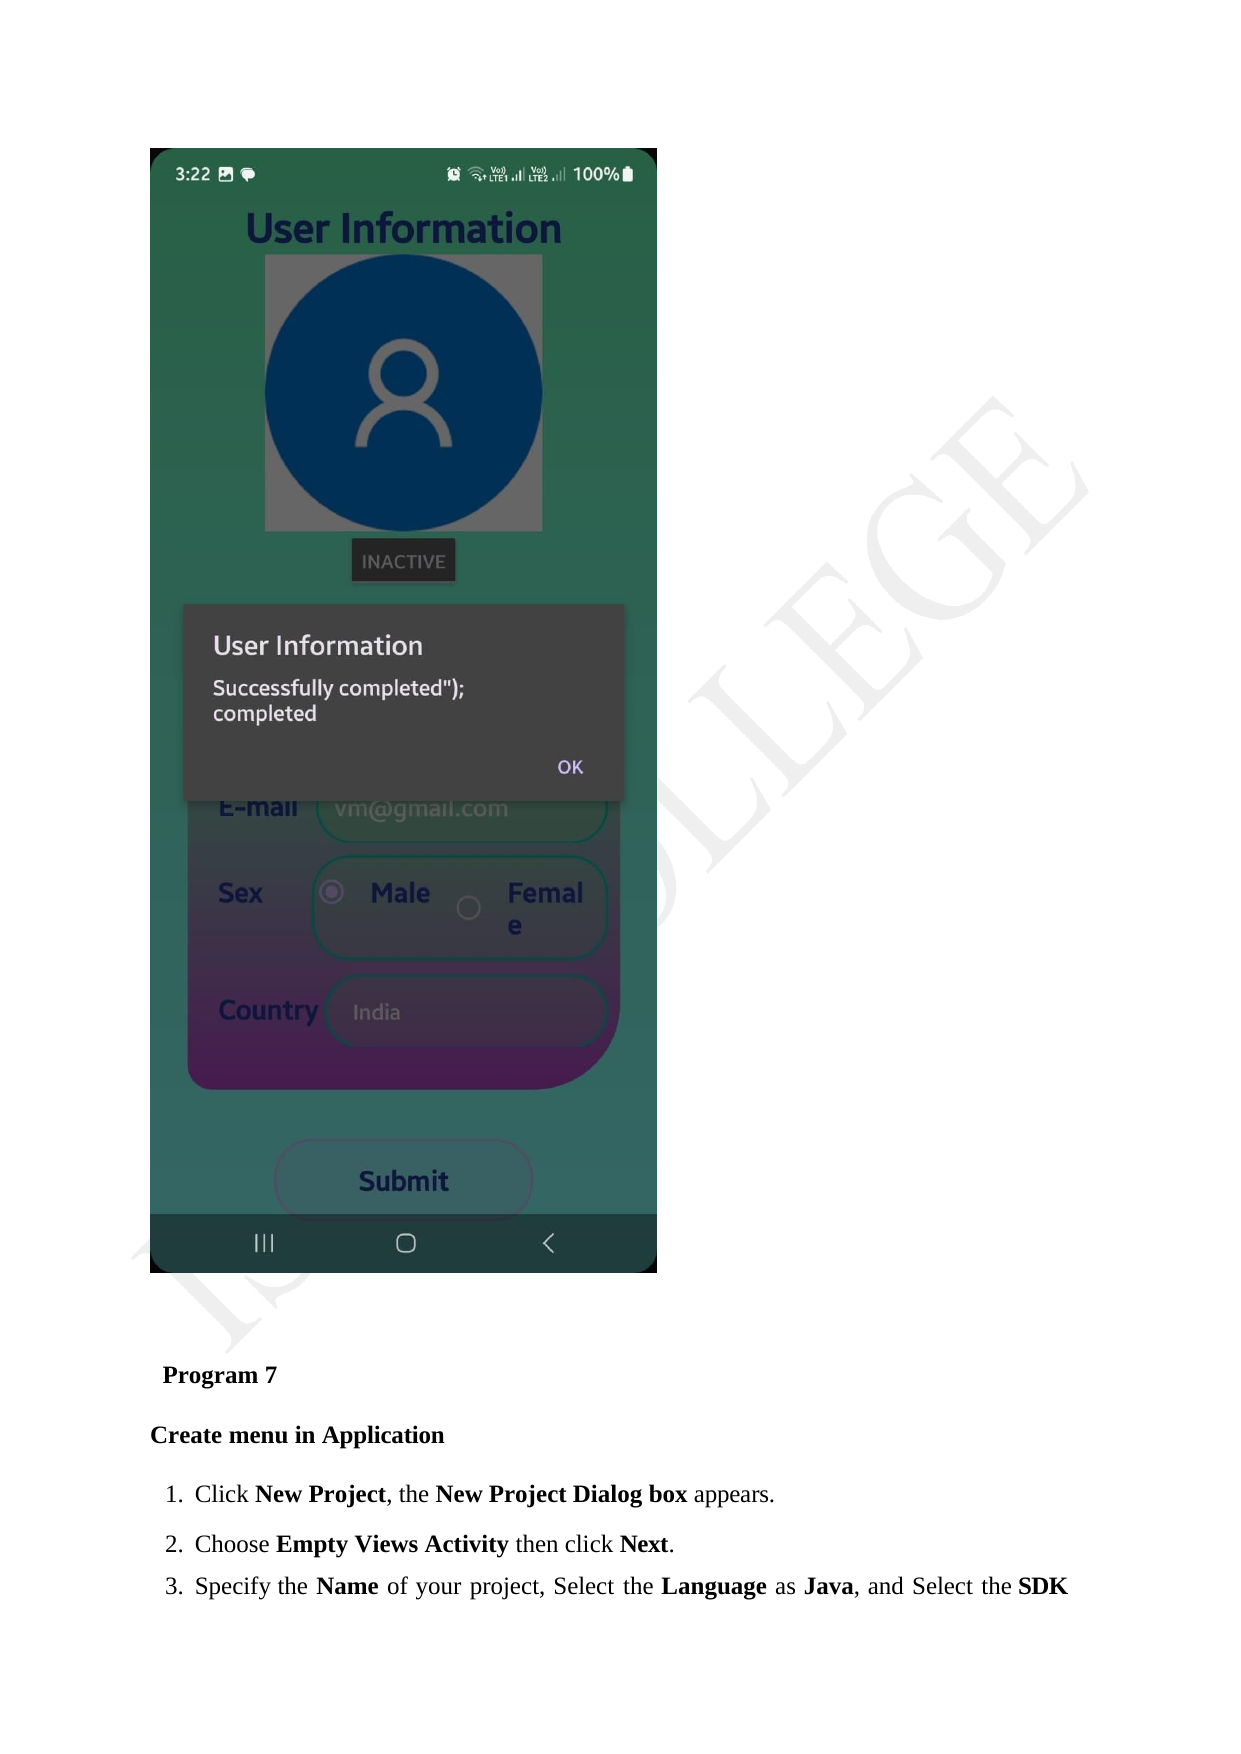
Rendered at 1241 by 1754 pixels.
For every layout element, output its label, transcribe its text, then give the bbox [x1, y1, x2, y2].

list Specify the Name of your project, Select the Language as Java, and Select the SDK [165, 1571, 1105, 1600]
list Click New Project, the New Project Dialog box appears. [165, 1479, 1105, 1507]
text Create menu in Application [150, 1420, 1105, 1449]
picture [130, 148, 1089, 1354]
subtitle Program 7 [162, 1360, 1105, 1389]
list Choose Empty Views Activity then click Next. [165, 1529, 1105, 1557]
